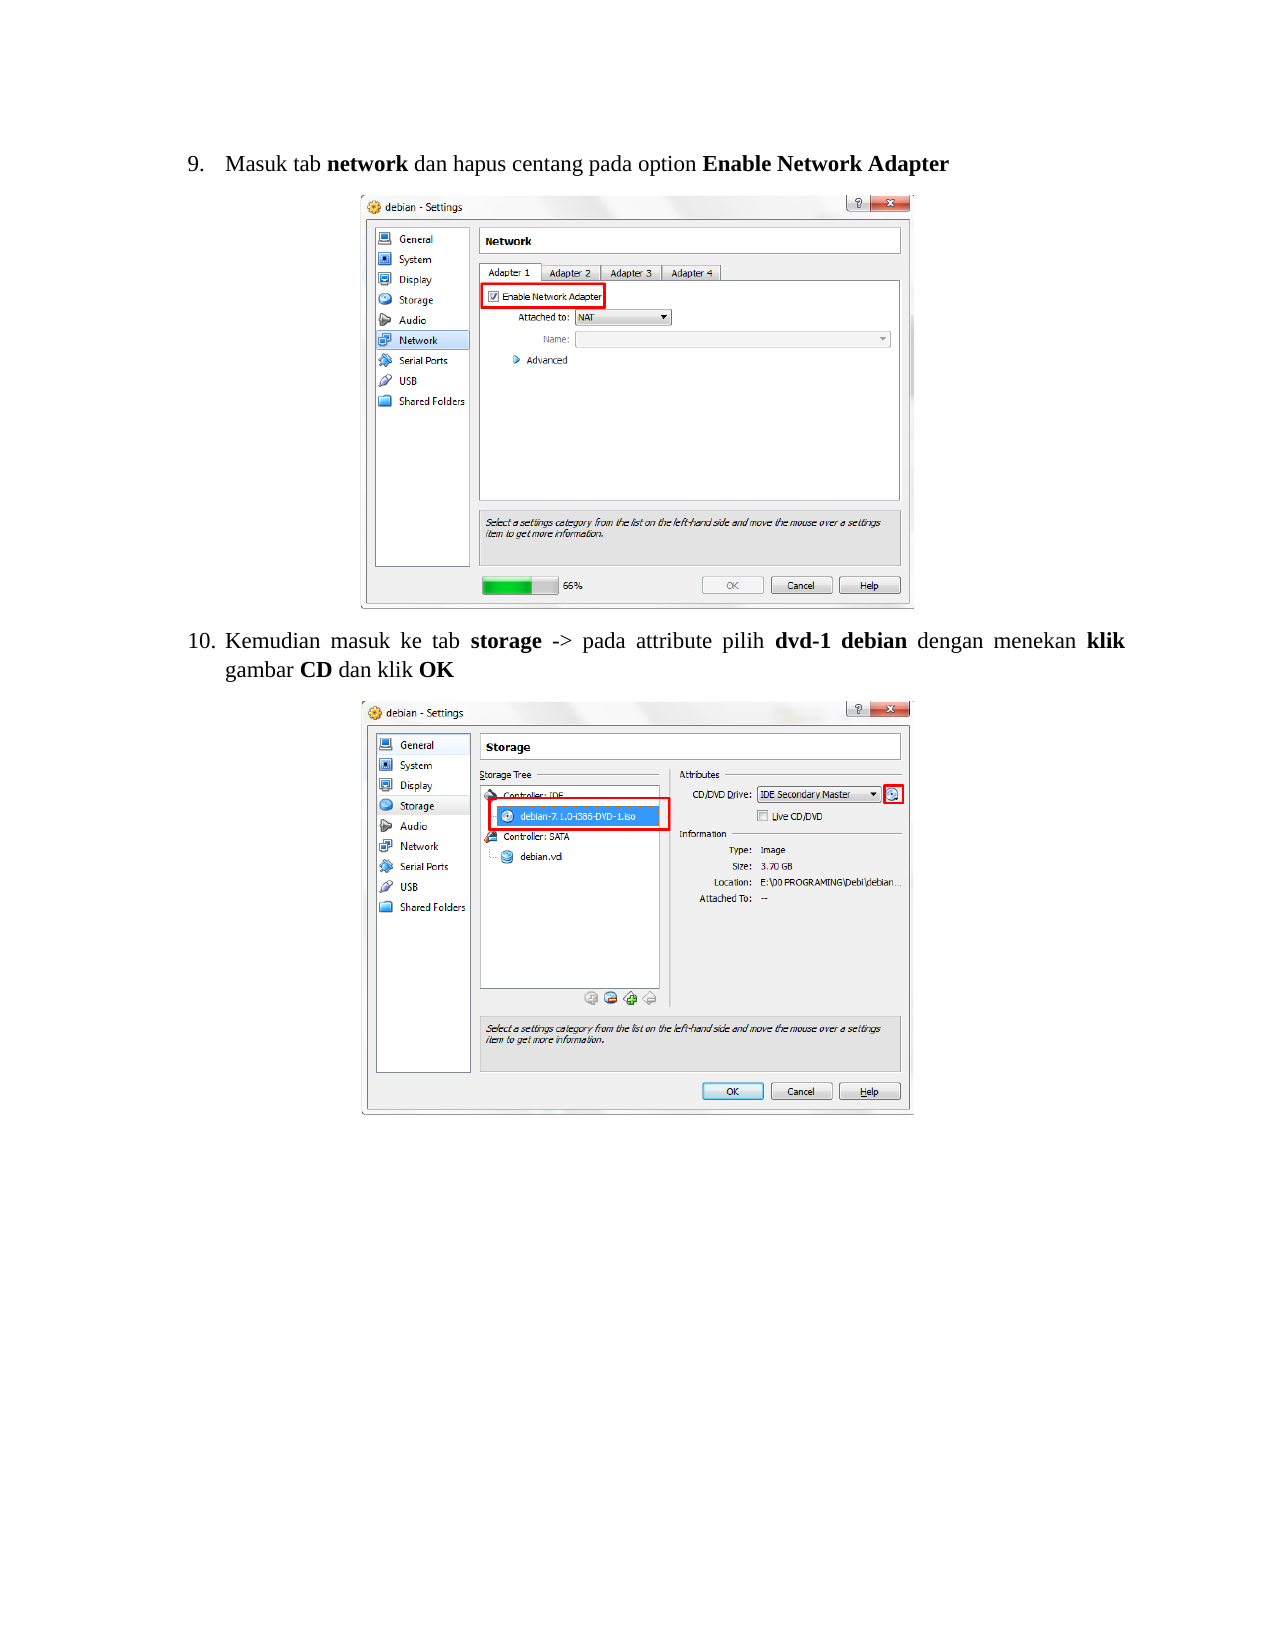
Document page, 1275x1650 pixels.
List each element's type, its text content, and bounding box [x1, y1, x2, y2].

picture [360, 195, 915, 609]
list Kemudian masuk ke tab storage -> pada attribute pilih dvd-1 debian dengan menekan klik gambar CD dan klik OK [187, 627, 1125, 682]
picture [361, 701, 914, 1115]
list Masuk tab network dan hapus centang pada option Enable Network Adapter [187, 150, 1125, 176]
